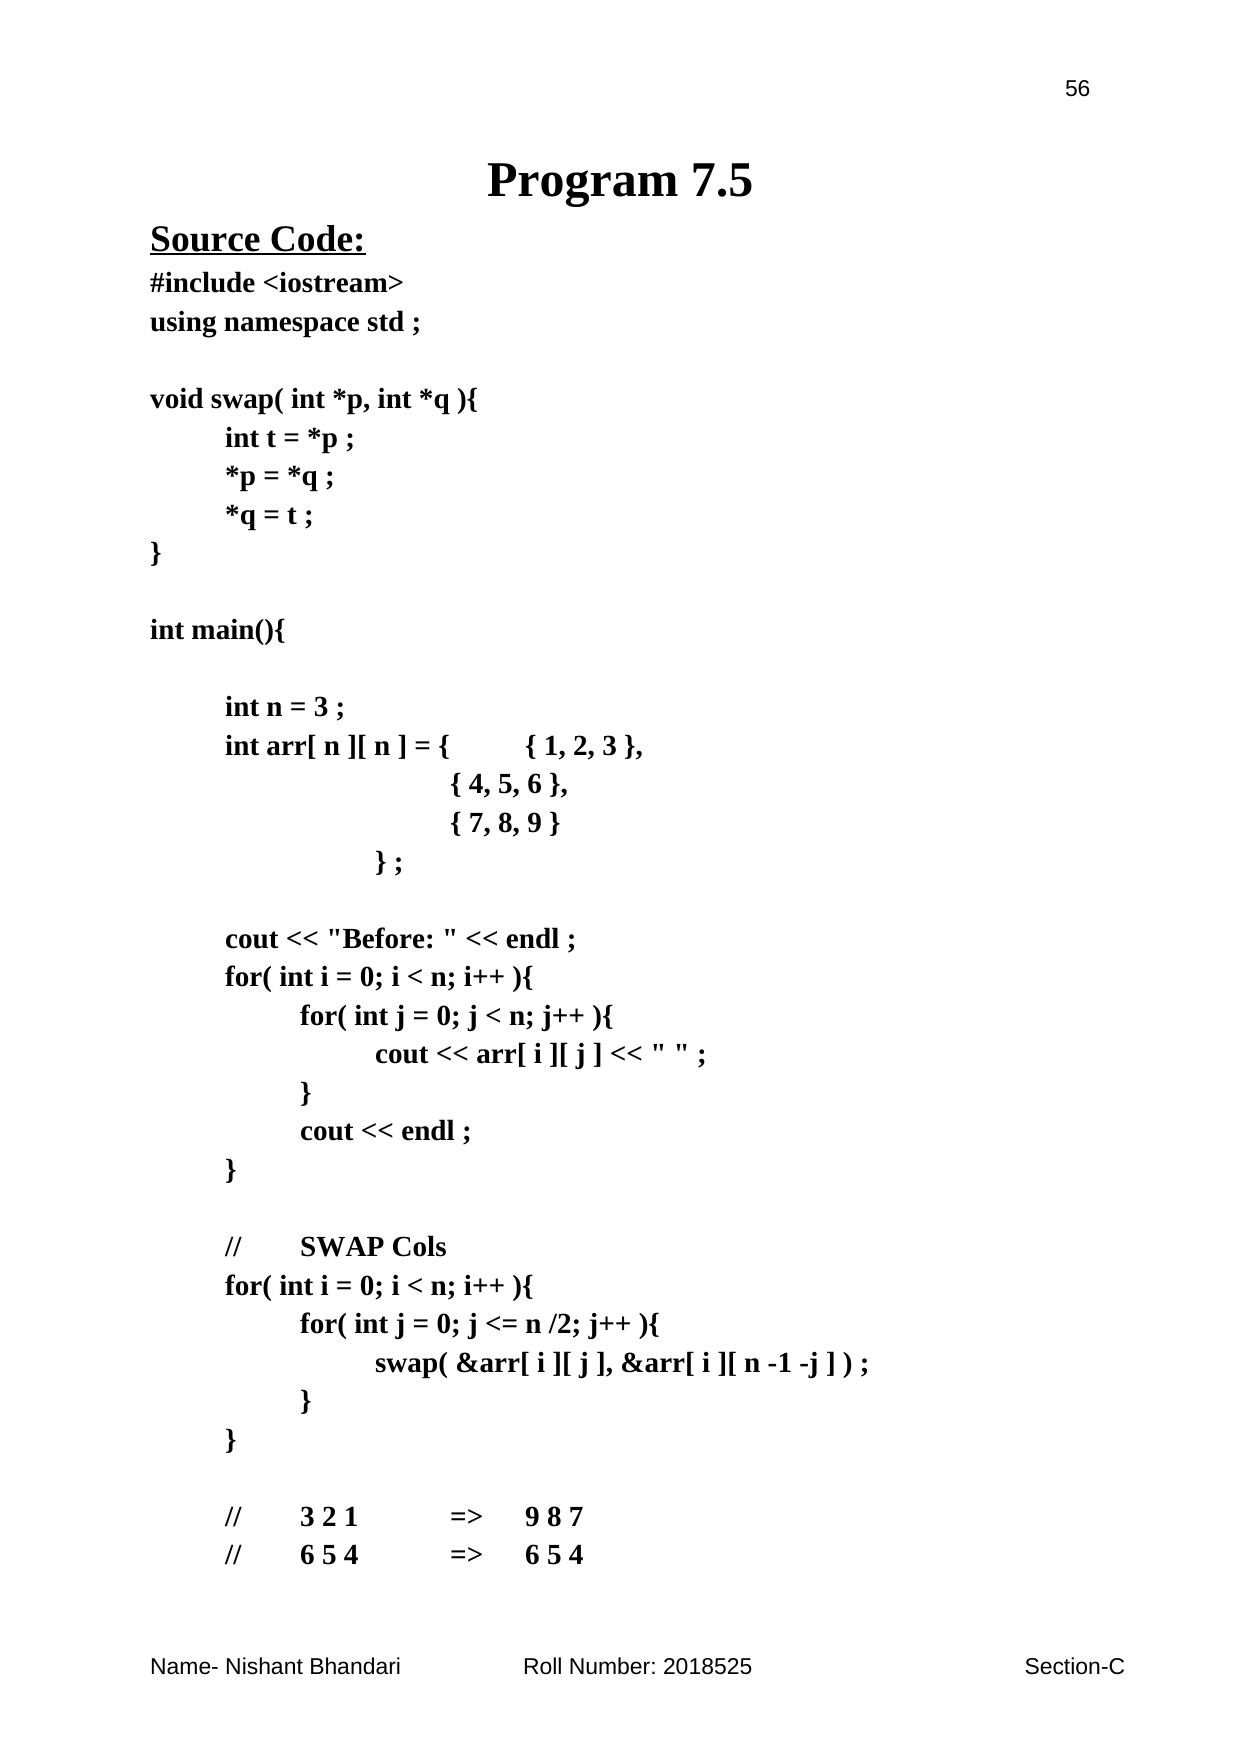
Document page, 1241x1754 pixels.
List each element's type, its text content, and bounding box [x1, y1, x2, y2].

text void swap( int *p, int *q ){ [150, 381, 1090, 415]
text int main(){ [150, 612, 1090, 646]
text for( int i = 0; i < n; i++ ){ [150, 1268, 1090, 1301]
text using namespace std ; [150, 304, 1090, 338]
text for( int j = 0; j <= n /2; j++ ){ [150, 1306, 1090, 1340]
text // 3 2 1 => 9 8 7 [150, 1499, 1090, 1532]
text } [150, 535, 1090, 569]
text *q = t ; [150, 497, 1090, 530]
text int arr[ n ][ n ] = { { 1, 2, 3 }, [150, 728, 1090, 762]
text cout << arr[ i ][ j ] << " " ; [150, 1036, 1090, 1070]
text } ; [150, 844, 1090, 877]
text int t = *p ; [150, 420, 1090, 453]
text // SWAP Cols [150, 1229, 1090, 1263]
text } [150, 1422, 1090, 1455]
text Program 7.5 [150, 150, 1090, 207]
text *p = *q ; [150, 458, 1090, 492]
text swap( &arr[ i ][ j ], &arr[ i ][ n -1 -j ] ) ; [150, 1345, 1090, 1378]
text { 7, 8, 9 } [150, 805, 1090, 839]
text } [150, 1075, 1090, 1108]
text } [150, 1383, 1090, 1417]
text for( int i = 0; i < n; i++ ){ [150, 959, 1090, 993]
text Source Code: [150, 216, 1090, 259]
text // 6 5 4 => 6 5 4 [150, 1537, 1090, 1571]
text { 4, 5, 6 }, [150, 767, 1090, 800]
text #include <iostream> [150, 266, 1090, 299]
text cout << "Before: " << endl ; [150, 921, 1090, 954]
text int n = 3 ; [150, 689, 1090, 723]
text } [150, 1152, 1090, 1186]
text for( int j = 0; j < n; j++ ){ [150, 998, 1090, 1031]
text cout << endl ; [150, 1113, 1090, 1147]
